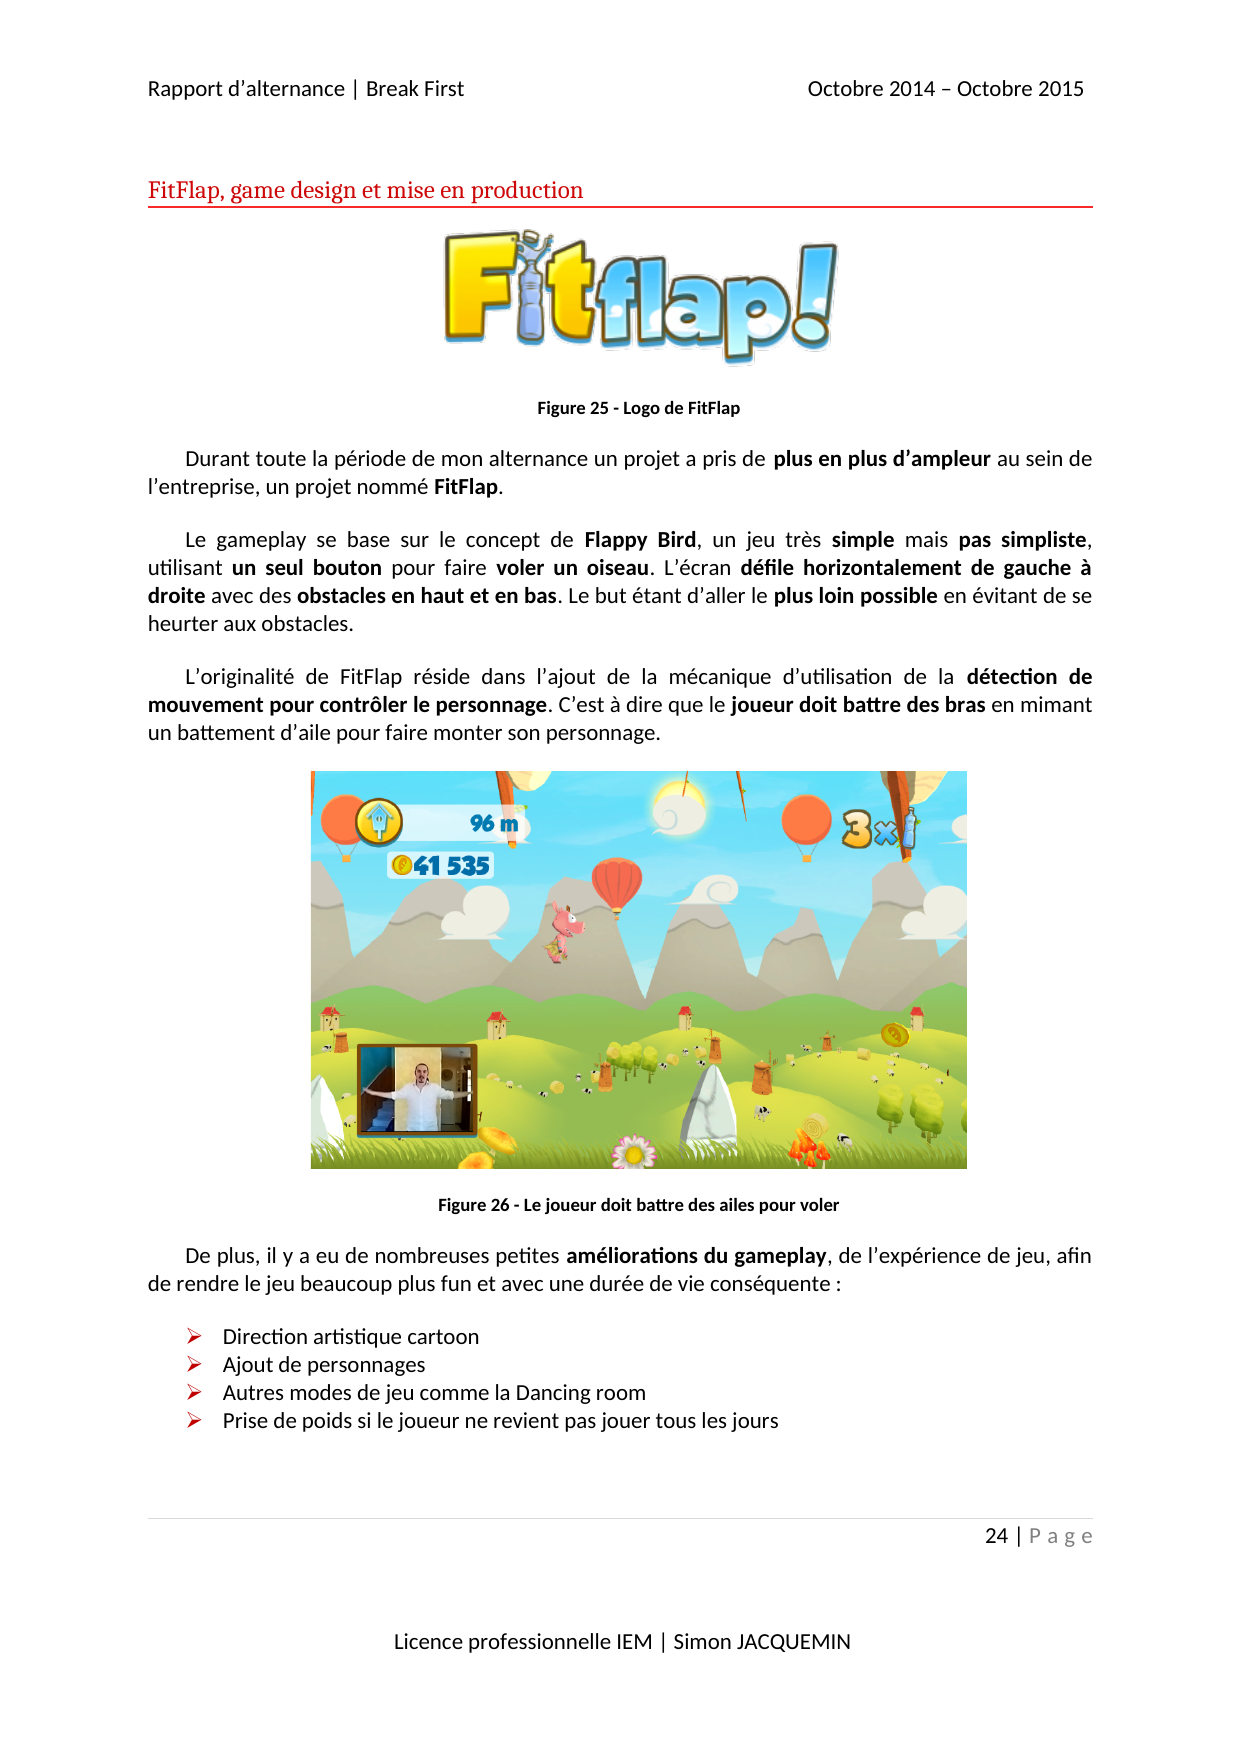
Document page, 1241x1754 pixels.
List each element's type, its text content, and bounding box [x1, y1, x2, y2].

text L’originalité de FitFlap réside dans l’ajout de la mécanique d’utilisation de la détection de mouvement pour contrôler le personnage. C’est à dire que le joueur doit battre des bras en mimant un battement d’aile pour faire monter son personnage. [148, 662, 1093, 746]
list Ajout de personnages [185, 1350, 1093, 1378]
picture [434, 216, 843, 371]
text Durant toute la période de mon alternance un projet a pris de plus en plus d’ampleur au sein de l’entreprise, un projet nommé FitFlap. [148, 444, 1093, 500]
text De plus, il y a eu de nombreuses petites améliorations du gameplay, de l’expérience de jeu, afin de rendre le jeu beaucoup plus fun et avec une durée de vie conséquente : [148, 1241, 1093, 1297]
picture [310, 771, 967, 1169]
list Direction artistique cartoon [185, 1322, 1093, 1350]
list Prise de poids si le joueur ne revient pas jouer tous les jours [185, 1406, 1093, 1434]
subtitle FitFlap, game design et mise en production [148, 176, 1093, 206]
list Autres modes de jeu comme la Dancing room [185, 1378, 1093, 1406]
text Le gameplay se base sur le concept de Flappy Bird, un jeu très simple mais pas simpliste, utilisant un seul bouton pour faire voler un oiseau. L’écran défile horizontalement de gauche à droite avec des obstacles en haut et en bas. Le but étant d’aller le plus loin possible en évitant de se heurter aux obstacles. [148, 525, 1093, 637]
